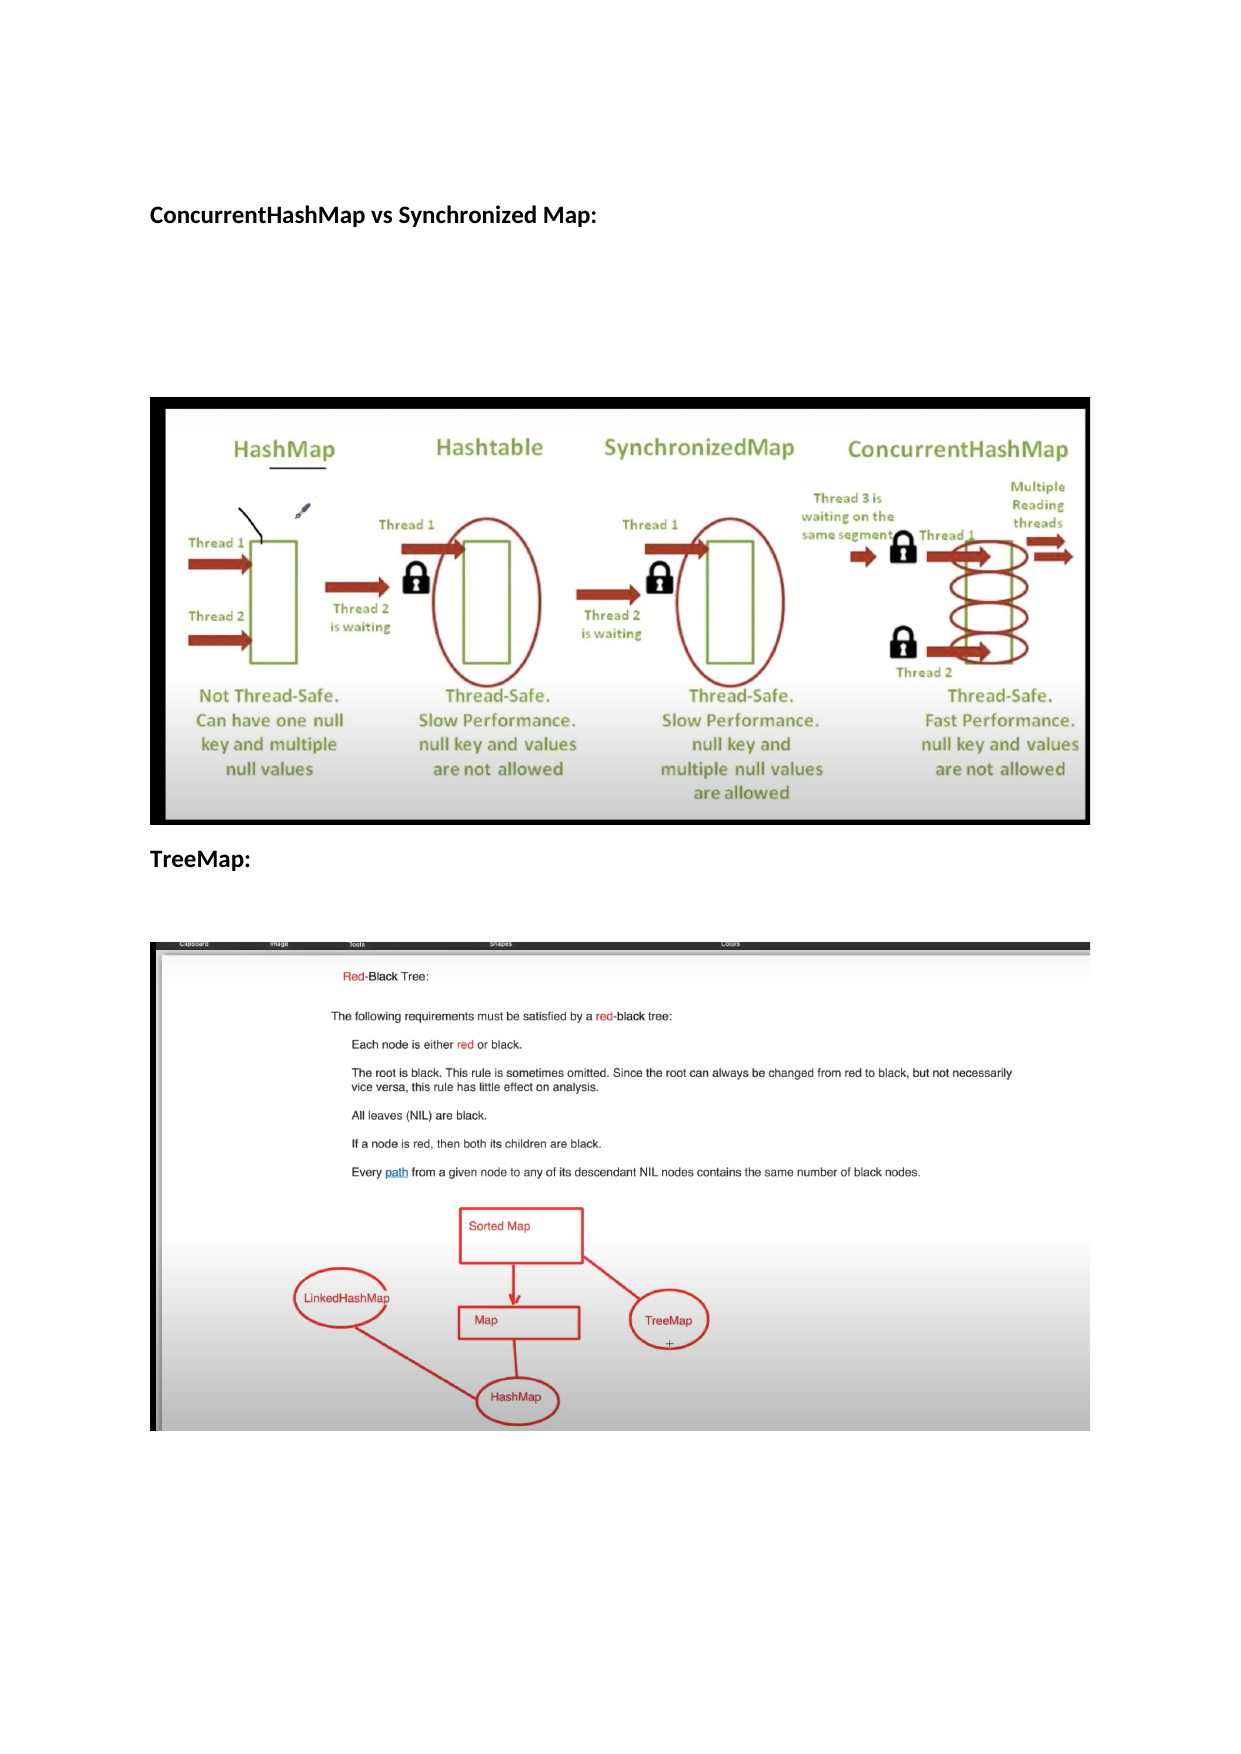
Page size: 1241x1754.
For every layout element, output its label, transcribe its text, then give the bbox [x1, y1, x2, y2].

text ConcurrentHashMap vs Synchronized Map: [150, 199, 1090, 230]
text TreeMap: [150, 843, 1090, 874]
picture [150, 942, 1091, 1431]
picture [150, 397, 1091, 825]
